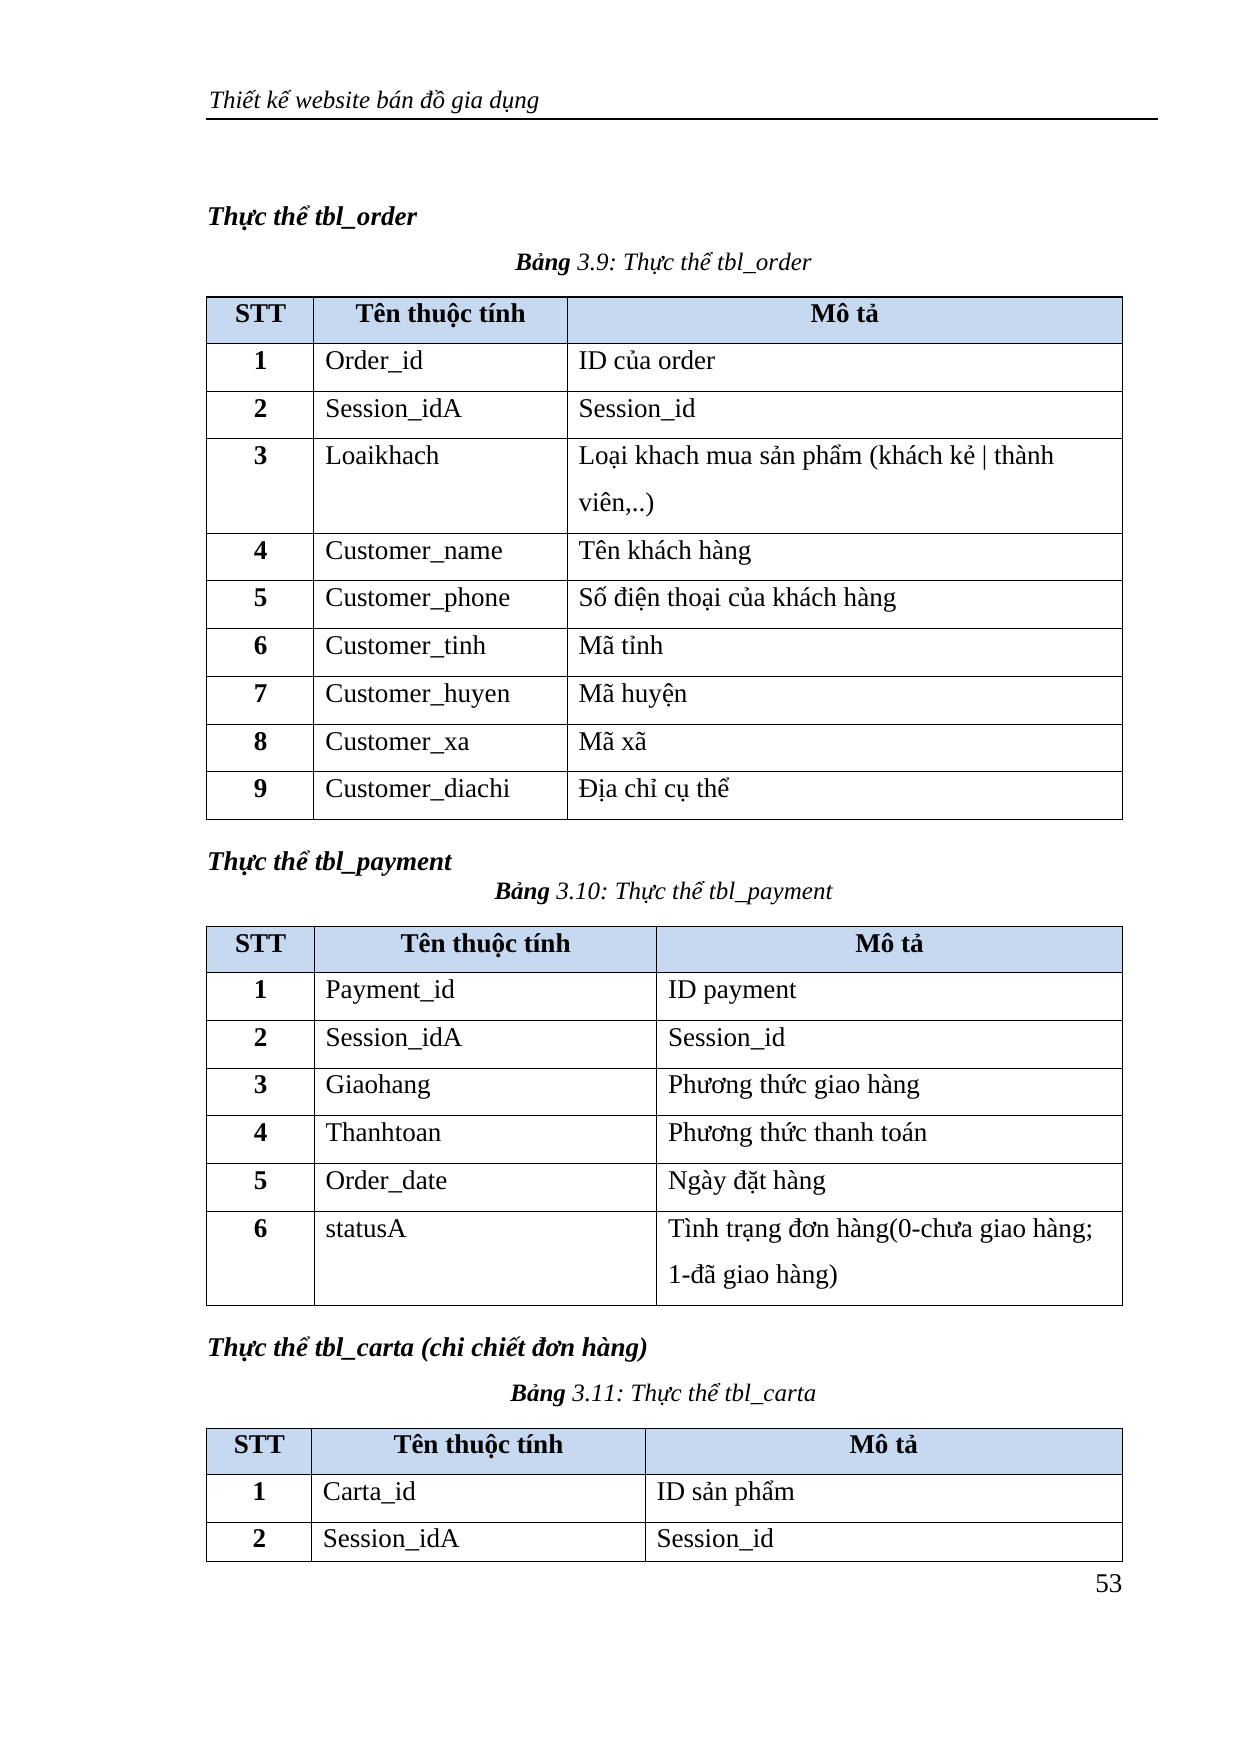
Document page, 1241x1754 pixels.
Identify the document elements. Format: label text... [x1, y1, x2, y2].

table_cell Loaikhach [314, 439, 567, 533]
table_cell 2 [207, 1523, 311, 1561]
table_cell Địa chỉ cụ thể [568, 772, 1122, 819]
table_cell 5 [207, 581, 313, 628]
table_cell 4 [207, 534, 313, 580]
table_header STT [207, 927, 314, 972]
table_header Tên thuộc tính [314, 298, 567, 343]
table_cell Session_id [568, 392, 1122, 438]
table_cell Phương thức giao hàng [657, 1069, 1122, 1115]
table_header Mô tả [657, 927, 1122, 972]
table_cell Tên khách hàng [568, 534, 1122, 580]
table_cell statusA [315, 1212, 656, 1305]
table_header Mô tả [568, 298, 1122, 343]
table_cell Loại khach mua sản phẩm (khách kẻ | thành viên,..) [568, 439, 1122, 533]
text Thực thể tbl_payment [207, 845, 1122, 876]
table_cell Số điện thoại của khách hàng [568, 581, 1122, 628]
table_header Mô tả [646, 1429, 1122, 1474]
table_cell 8 [207, 725, 313, 771]
table_cell 1 [207, 973, 314, 1020]
table_cell Tình trạng đơn hàng(0-chưa giao hàng; 1-đã giao hàng) [657, 1212, 1122, 1305]
table_header STT [207, 1429, 311, 1474]
table_cell Session_idA [312, 1523, 645, 1561]
table_cell ID sản phẩm [646, 1475, 1122, 1522]
table_cell 2 [207, 392, 313, 438]
table_cell Session_id [646, 1523, 1122, 1561]
table_cell Payment_id [315, 973, 656, 1020]
table_cell Customer_xa [314, 725, 567, 771]
table_cell Customer_tinh [314, 629, 567, 676]
table_cell 6 [207, 1212, 314, 1305]
table_cell Ngày đặt hàng [657, 1164, 1122, 1211]
table_header Tên thuộc tính [315, 927, 656, 972]
table_cell Mã xã [568, 725, 1122, 771]
table_cell 3 [207, 439, 313, 533]
table_cell 9 [207, 772, 313, 819]
table_cell Order_date [315, 1164, 656, 1211]
table_cell Customer_huyen [314, 677, 567, 723]
text Bảng 3.10: Thực thể tbl_payment [207, 876, 1122, 905]
table_cell Giaohang [315, 1069, 656, 1115]
table_cell Mã tỉnh [568, 629, 1122, 676]
table_cell Customer_name [314, 534, 567, 580]
table_cell Mã huyện [568, 677, 1122, 723]
table_cell Session_idA [314, 392, 567, 438]
table_cell Thanhtoan [315, 1116, 656, 1163]
table_cell 3 [207, 1069, 314, 1115]
table_cell Order_id [314, 344, 567, 391]
table_cell 2 [207, 1021, 314, 1068]
text Thực thể tbl_order [207, 200, 1122, 231]
table_cell 1 [207, 1475, 311, 1522]
table_cell Session_id [657, 1021, 1122, 1068]
text Bảng 3.9: Thực thể tbl_order [207, 247, 1122, 276]
table_cell Session_idA [315, 1021, 656, 1068]
table_header Tên thuộc tính [312, 1429, 645, 1474]
table_cell ID của order [568, 344, 1122, 391]
table_cell Carta_id [312, 1475, 645, 1522]
text Bảng 3.11: Thực thể tbl_carta [207, 1378, 1122, 1407]
text Thực thể tbl_carta (chi chiết đơn hàng) [207, 1331, 1122, 1362]
table_cell 7 [207, 677, 313, 723]
table_cell 5 [207, 1164, 314, 1211]
table_cell 4 [207, 1116, 314, 1163]
table_cell Phương thức thanh toán [657, 1116, 1122, 1163]
table_cell Customer_diachi [314, 772, 567, 819]
table_cell 6 [207, 629, 313, 676]
table_cell ID payment [657, 973, 1122, 1020]
table_cell Customer_phone [314, 581, 567, 628]
table_cell 1 [207, 344, 313, 391]
table_header STT [207, 298, 313, 343]
